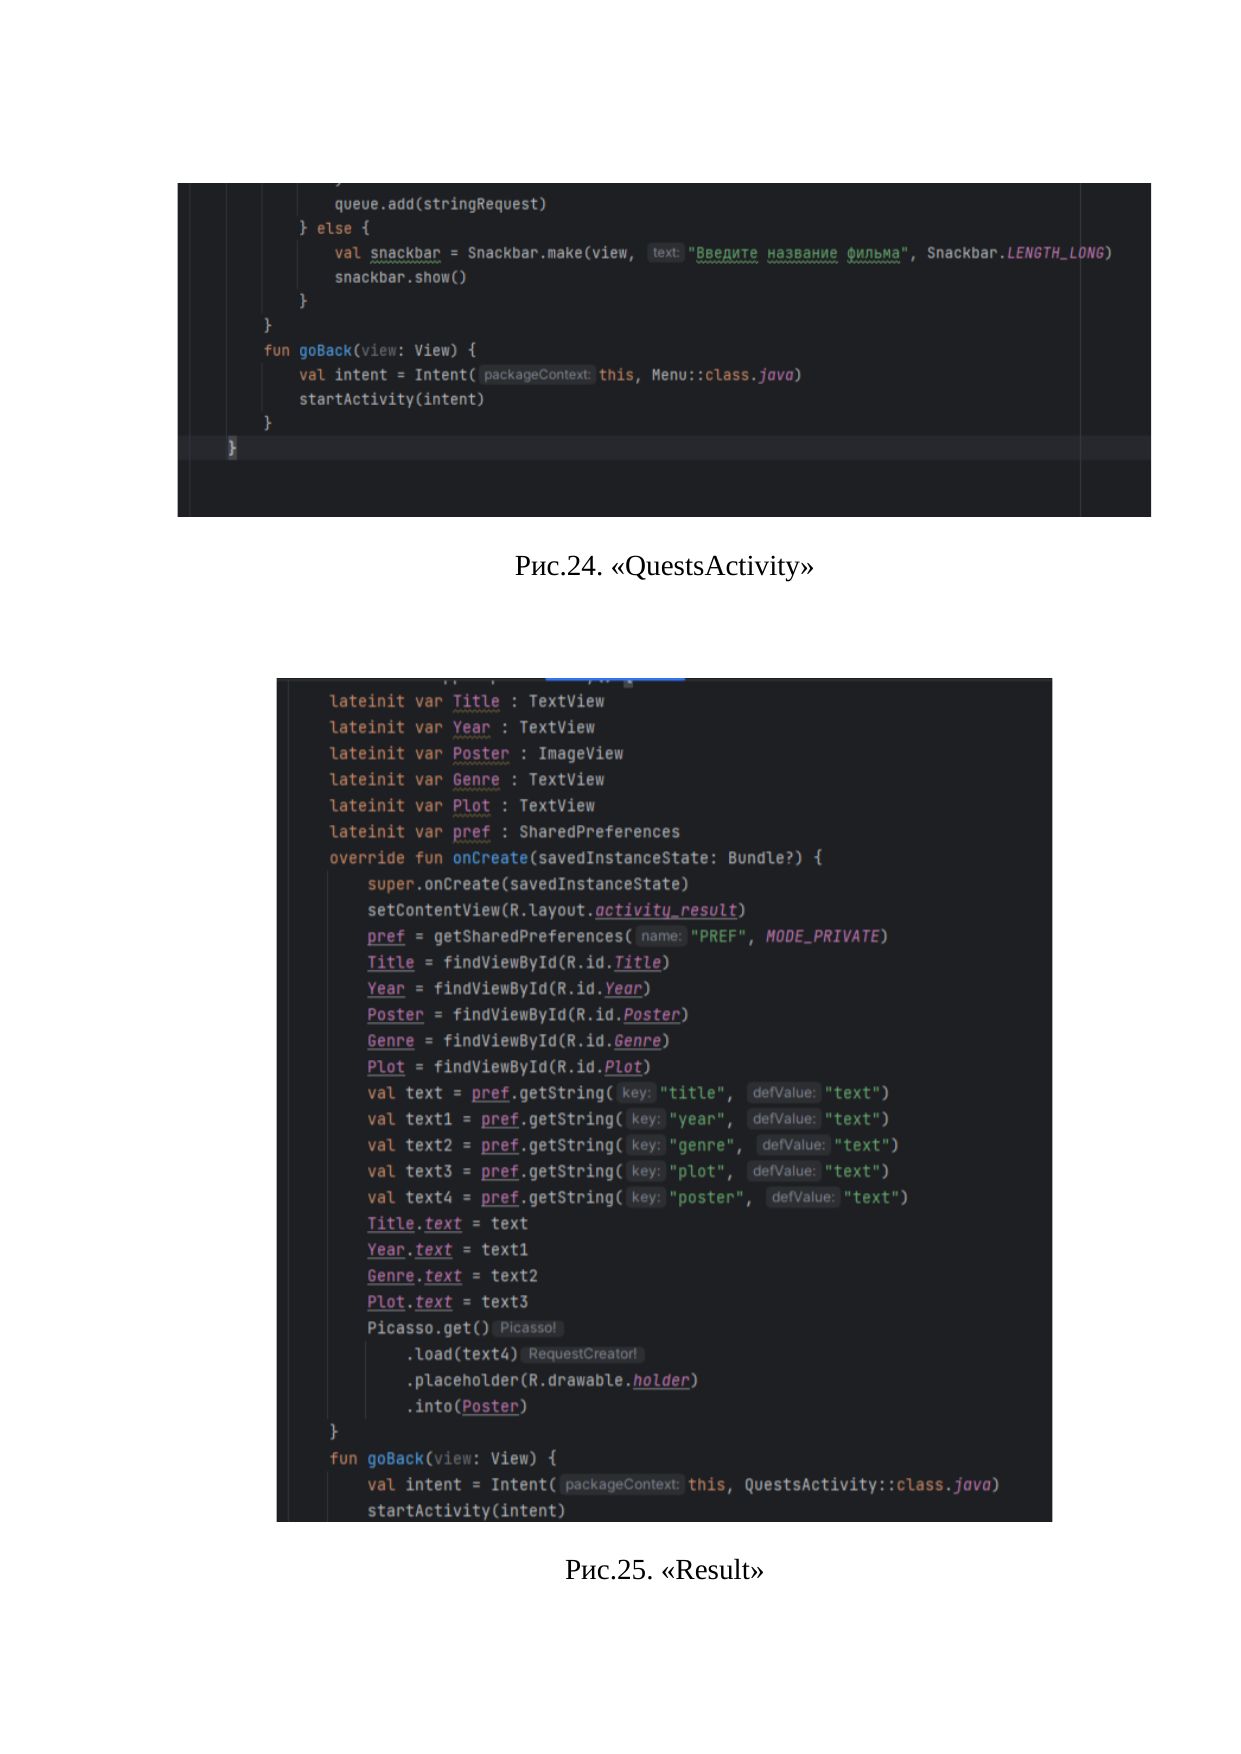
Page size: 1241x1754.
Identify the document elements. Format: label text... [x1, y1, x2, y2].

picture [177, 183, 1152, 517]
text Рис.25. «Result» [177, 1552, 1152, 1586]
picture [276, 678, 1053, 1522]
text Рис.24. «QuestsActivity» [177, 548, 1152, 582]
